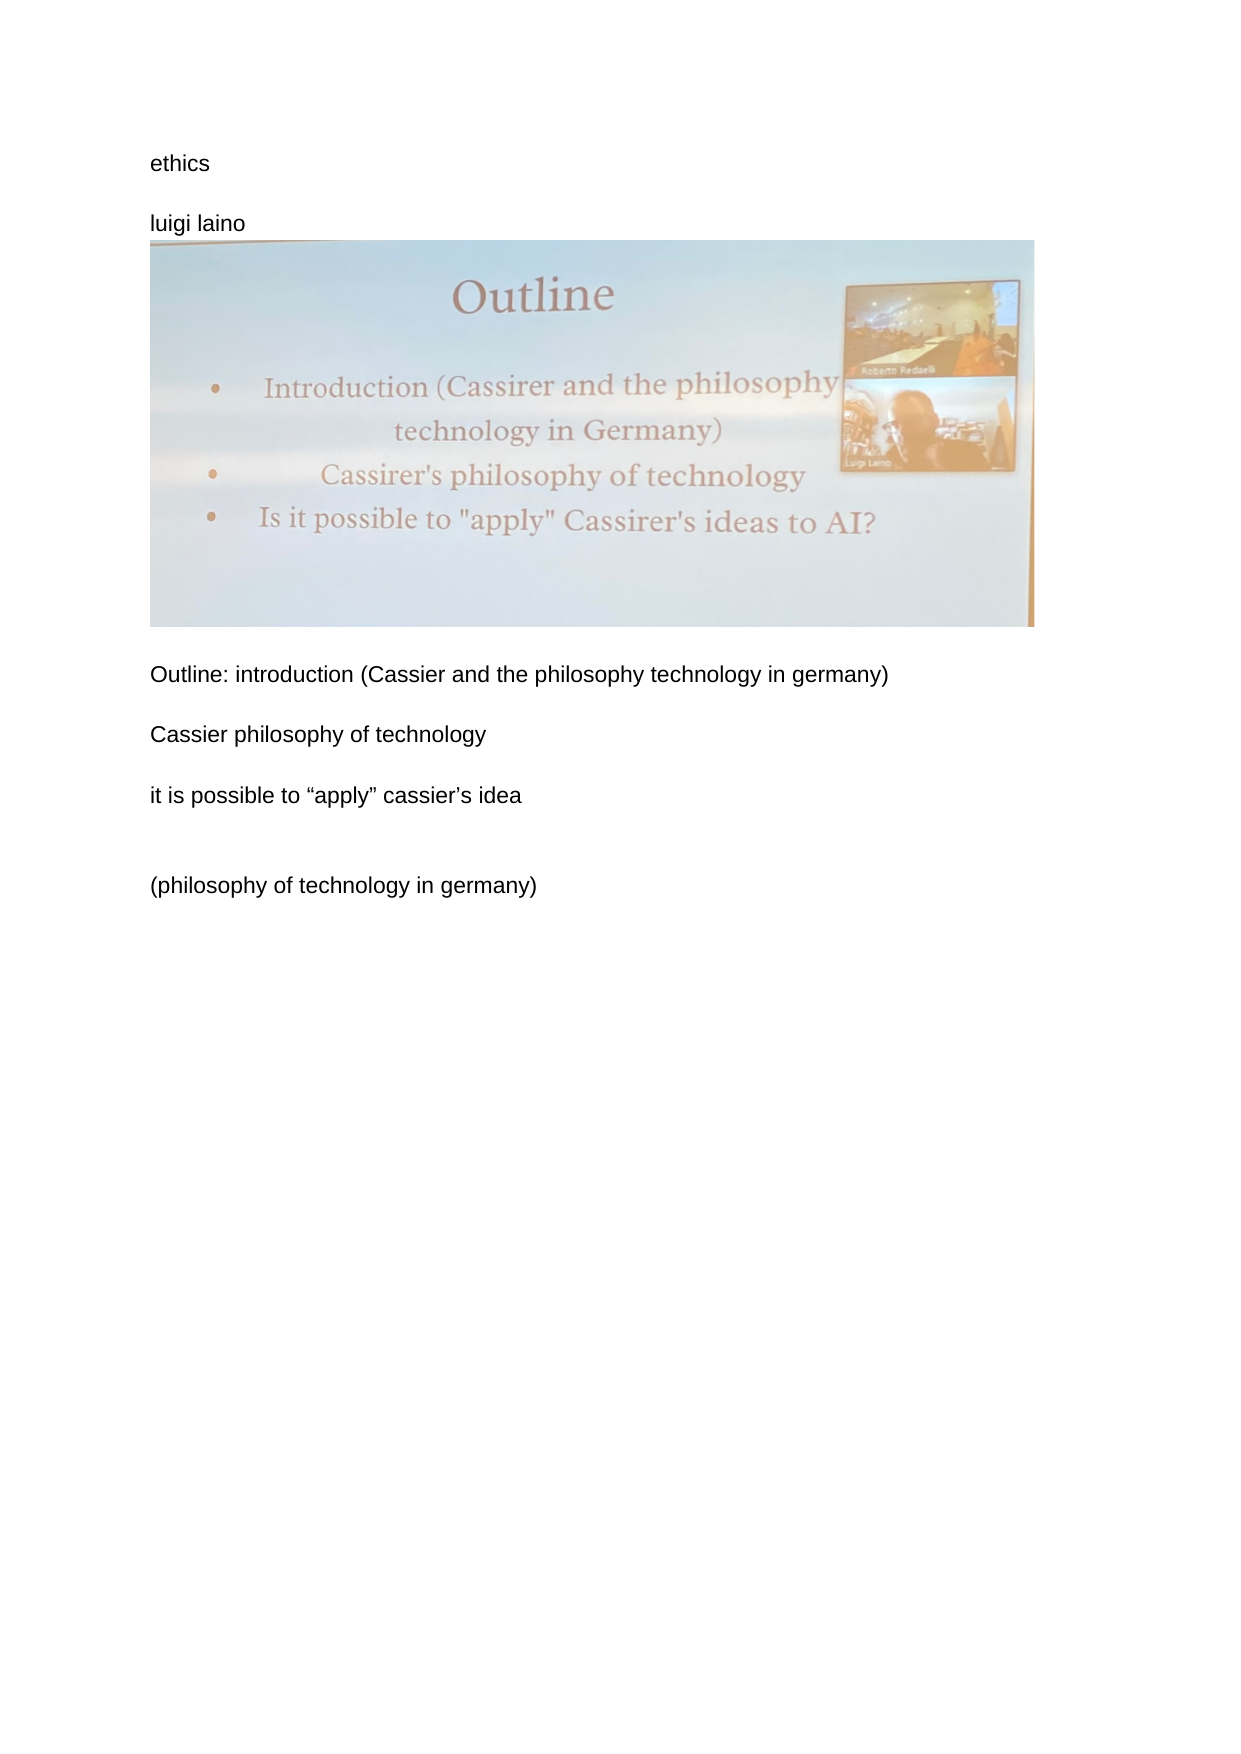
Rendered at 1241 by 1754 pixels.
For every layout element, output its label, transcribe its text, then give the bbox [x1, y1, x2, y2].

text Outline: introduction (Cassier and the philosophy technology in germany) [150, 661, 1090, 687]
text (philosophy of technology in germany) [150, 872, 1090, 899]
text it is possible to “apply” cassier’s idea [150, 782, 1090, 808]
text Cassier philosophy of technology [150, 721, 1090, 748]
text ethics [150, 150, 1090, 176]
text luigi laino [150, 210, 1090, 237]
picture [150, 240, 1035, 627]
